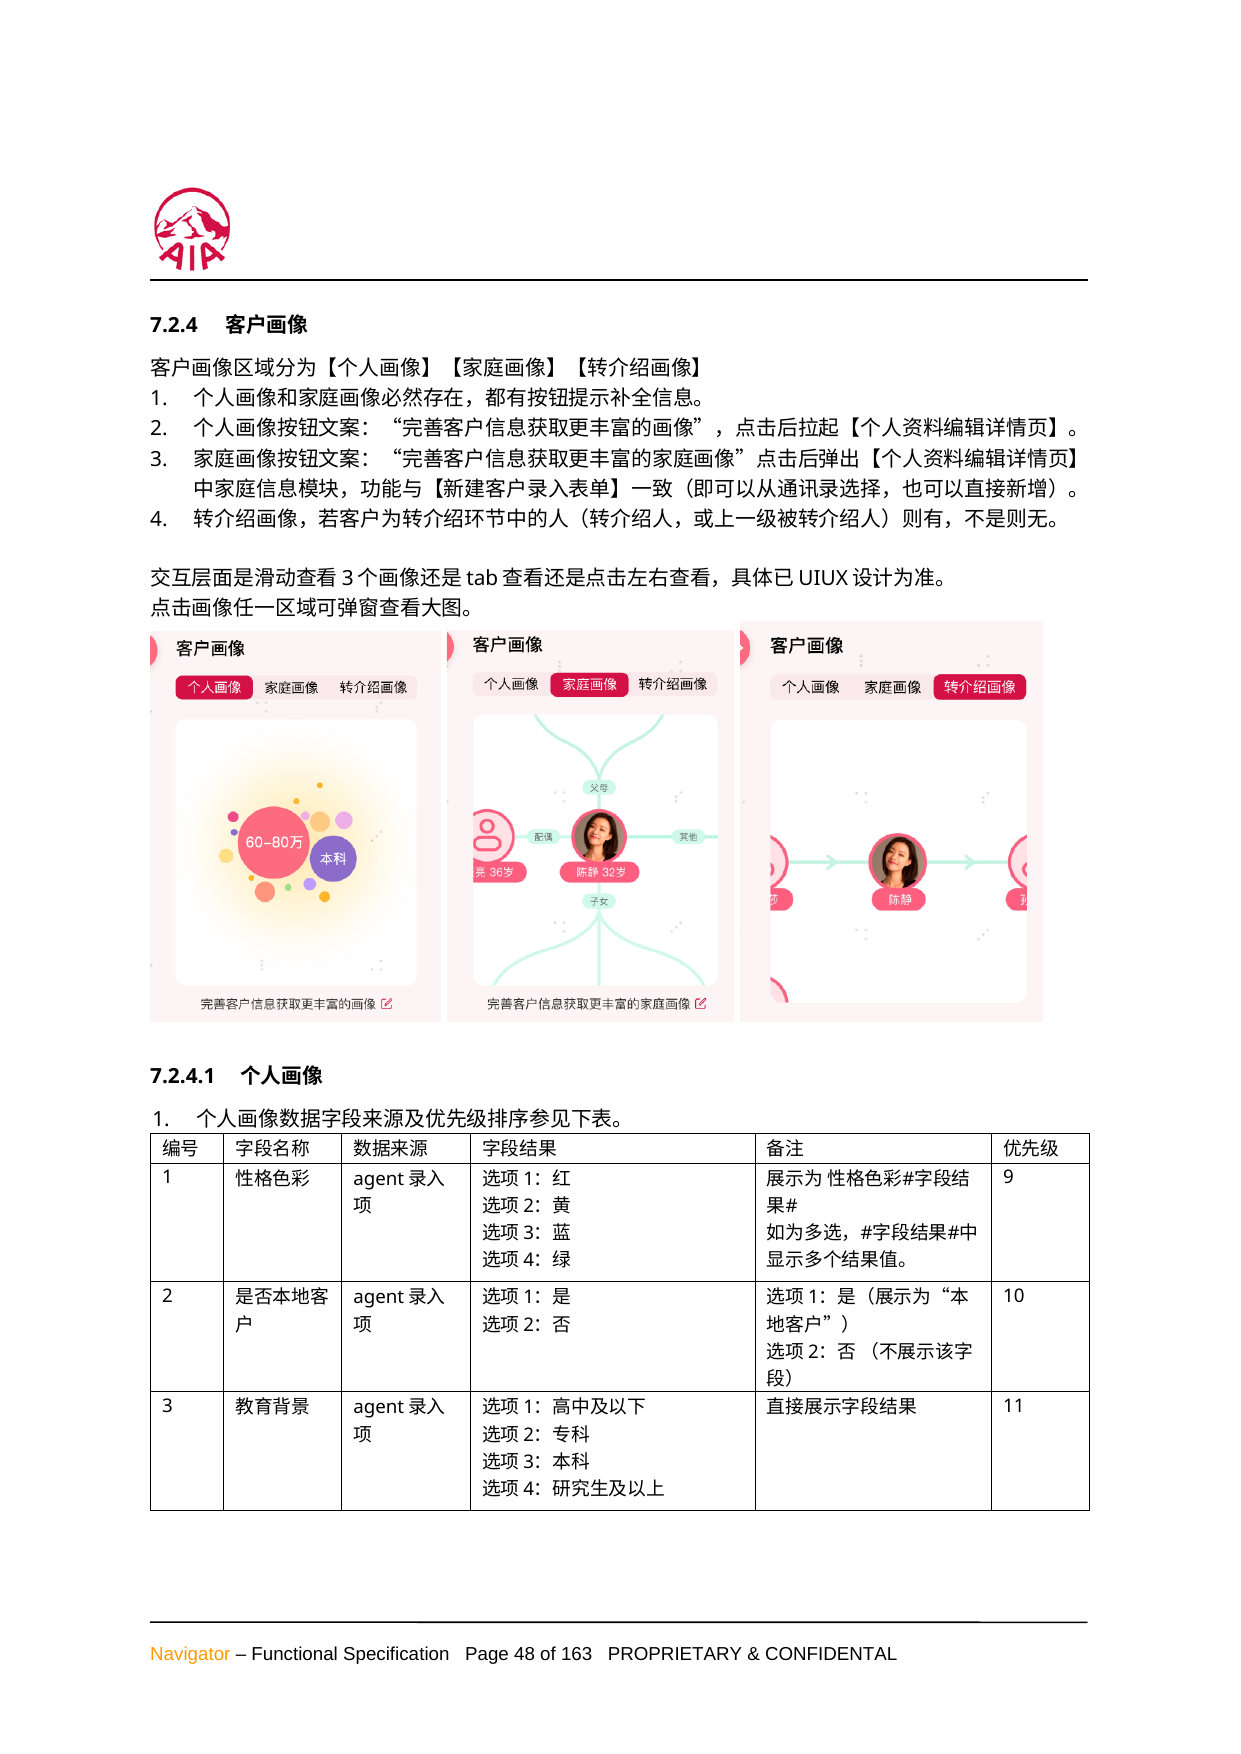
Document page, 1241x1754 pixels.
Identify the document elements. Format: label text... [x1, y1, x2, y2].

table_header 编号 [151, 1134, 223, 1162]
picture [150, 631, 441, 1022]
table_cell agent录入项 [342, 1392, 470, 1510]
list 家庭画像按钮文案：“完善客户信息获取更丰富的家庭画像”点击后弹出【个人资料编辑详情页】中家庭信息模块，功能与【新建客户录入表单】一致（即可以从通讯录选择，也可以直接新增）。 [150, 442, 1090, 502]
subtitle 个人画像 [150, 1059, 1090, 1090]
table_header 字段名称 [224, 1134, 341, 1162]
table_cell 1 [151, 1164, 223, 1281]
picture [740, 621, 1044, 1022]
table_cell agent录入项 [342, 1282, 470, 1391]
table_cell 直接展示字段结果 [756, 1392, 991, 1510]
table_header 优先级 [992, 1134, 1089, 1162]
table_cell 展示为 性格色彩#字段结果# 如为多选，#字段结果#中显示多个结果值。 [756, 1164, 991, 1281]
table_cell 10 [992, 1282, 1089, 1391]
text 点击画像任一区域可弹窗查看大图。 [150, 592, 1090, 622]
text 客户画像区域分为【个人画像】【家庭画像】【转介绍画像】 [150, 351, 1090, 381]
table_cell agent录入项 [342, 1164, 470, 1281]
table_cell 选项1：红 选项2：黄 选项3：蓝 选项4：绿 [471, 1164, 755, 1281]
subtitle 客户画像 [150, 308, 1090, 339]
table_cell 3 [151, 1392, 223, 1510]
table_cell 是否本地客户 [224, 1282, 341, 1391]
table_cell 选项1：是 选项2：否 [471, 1282, 755, 1391]
table_header 数据来源 [342, 1134, 470, 1162]
list 个人画像数据字段来源及优先级排序参见下表。 [152, 1102, 1090, 1133]
list 转介绍画像，若客户为转介绍环节中的人（转介绍人，或上一级被转介绍人）则有，不是则无。 [150, 502, 1090, 533]
list 个人画像按钮文案：“完善客户信息获取更丰富的画像”，点击后拉起【个人资料编辑详情页】。 [150, 412, 1090, 442]
table_cell 2 [151, 1282, 223, 1391]
table_cell 选项1：是（展示为“本地客户”） 选项2：否 （不展示该字段） [756, 1282, 991, 1391]
picture [150, 187, 234, 271]
list 个人画像和家庭画像必然存在，都有按钮提示补全信息。 [150, 381, 1090, 412]
table_header 字段结果 [471, 1134, 755, 1162]
table_cell 9 [992, 1164, 1089, 1281]
table_header 备注 [756, 1134, 991, 1162]
table_cell 选项1：高中及以下 选项2：专科 选项3：本科 选项4：研究生及以上 [471, 1392, 755, 1510]
table_cell 11 [992, 1392, 1089, 1510]
picture [446, 630, 735, 1022]
table_cell 性格色彩 [224, 1164, 341, 1281]
text 交互层面是滑动查看3个画像还是tab查看还是点击左右查看，具体已UIUX设计为准。 [150, 561, 1090, 592]
table_cell 教育背景 [224, 1392, 341, 1510]
